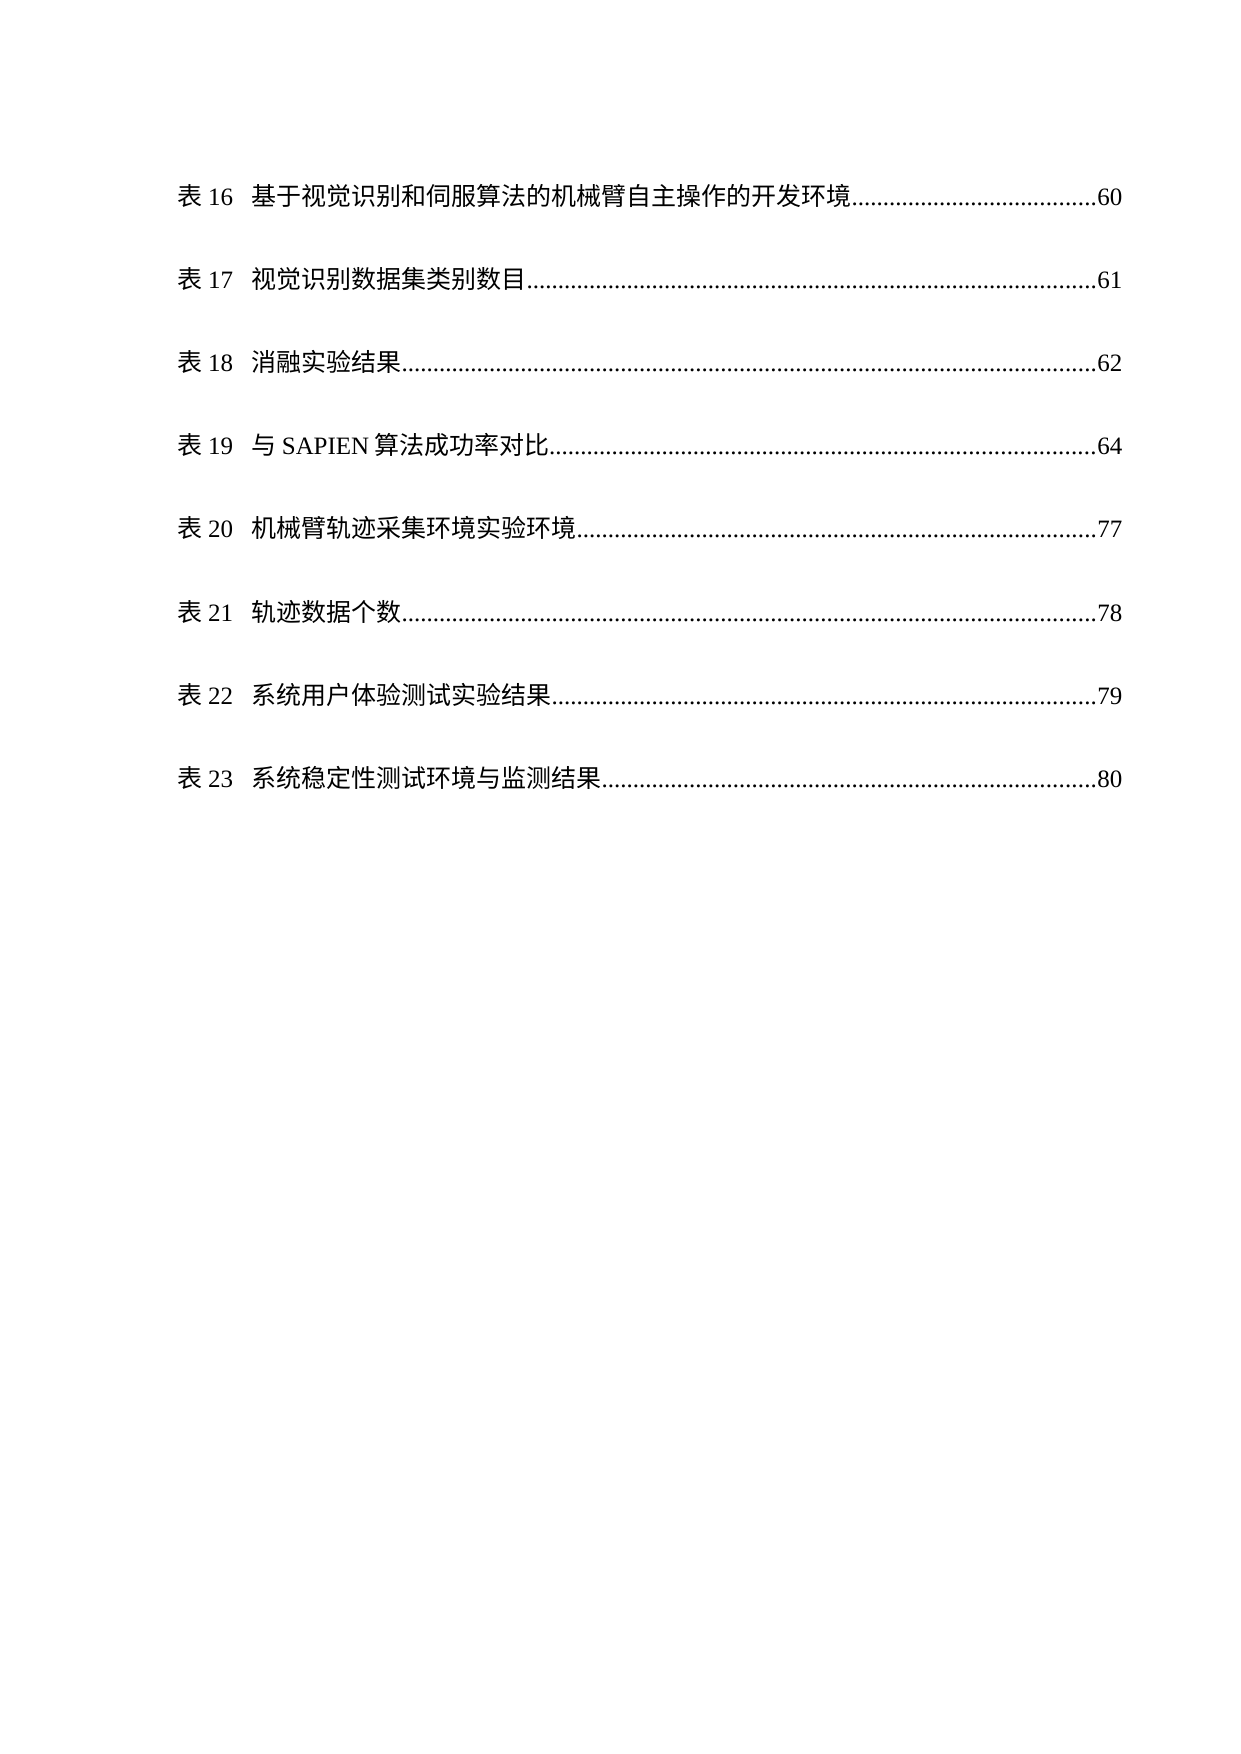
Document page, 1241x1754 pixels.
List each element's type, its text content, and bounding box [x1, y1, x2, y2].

text 表 21 轨迹数据个数 78 [177, 578, 1122, 643]
text 表 22 系统用户体验测试实验结果 79 [177, 661, 1122, 726]
text 表 19 与SAPIEN算法成功率对比 64 [177, 411, 1122, 476]
text 表 16 基于视觉识别和伺服算法的机械臂自主操作的开发环境 60 [177, 162, 1122, 227]
text 表 20 机械臂轨迹采集环境实验环境 77 [177, 494, 1122, 559]
text 表 17 视觉识别数据集类别数目 61 [177, 245, 1122, 310]
text 表 18 消融实验结果 62 [177, 328, 1122, 393]
text 表 23 系统稳定性测试环境与监测结果 80 [177, 744, 1122, 809]
